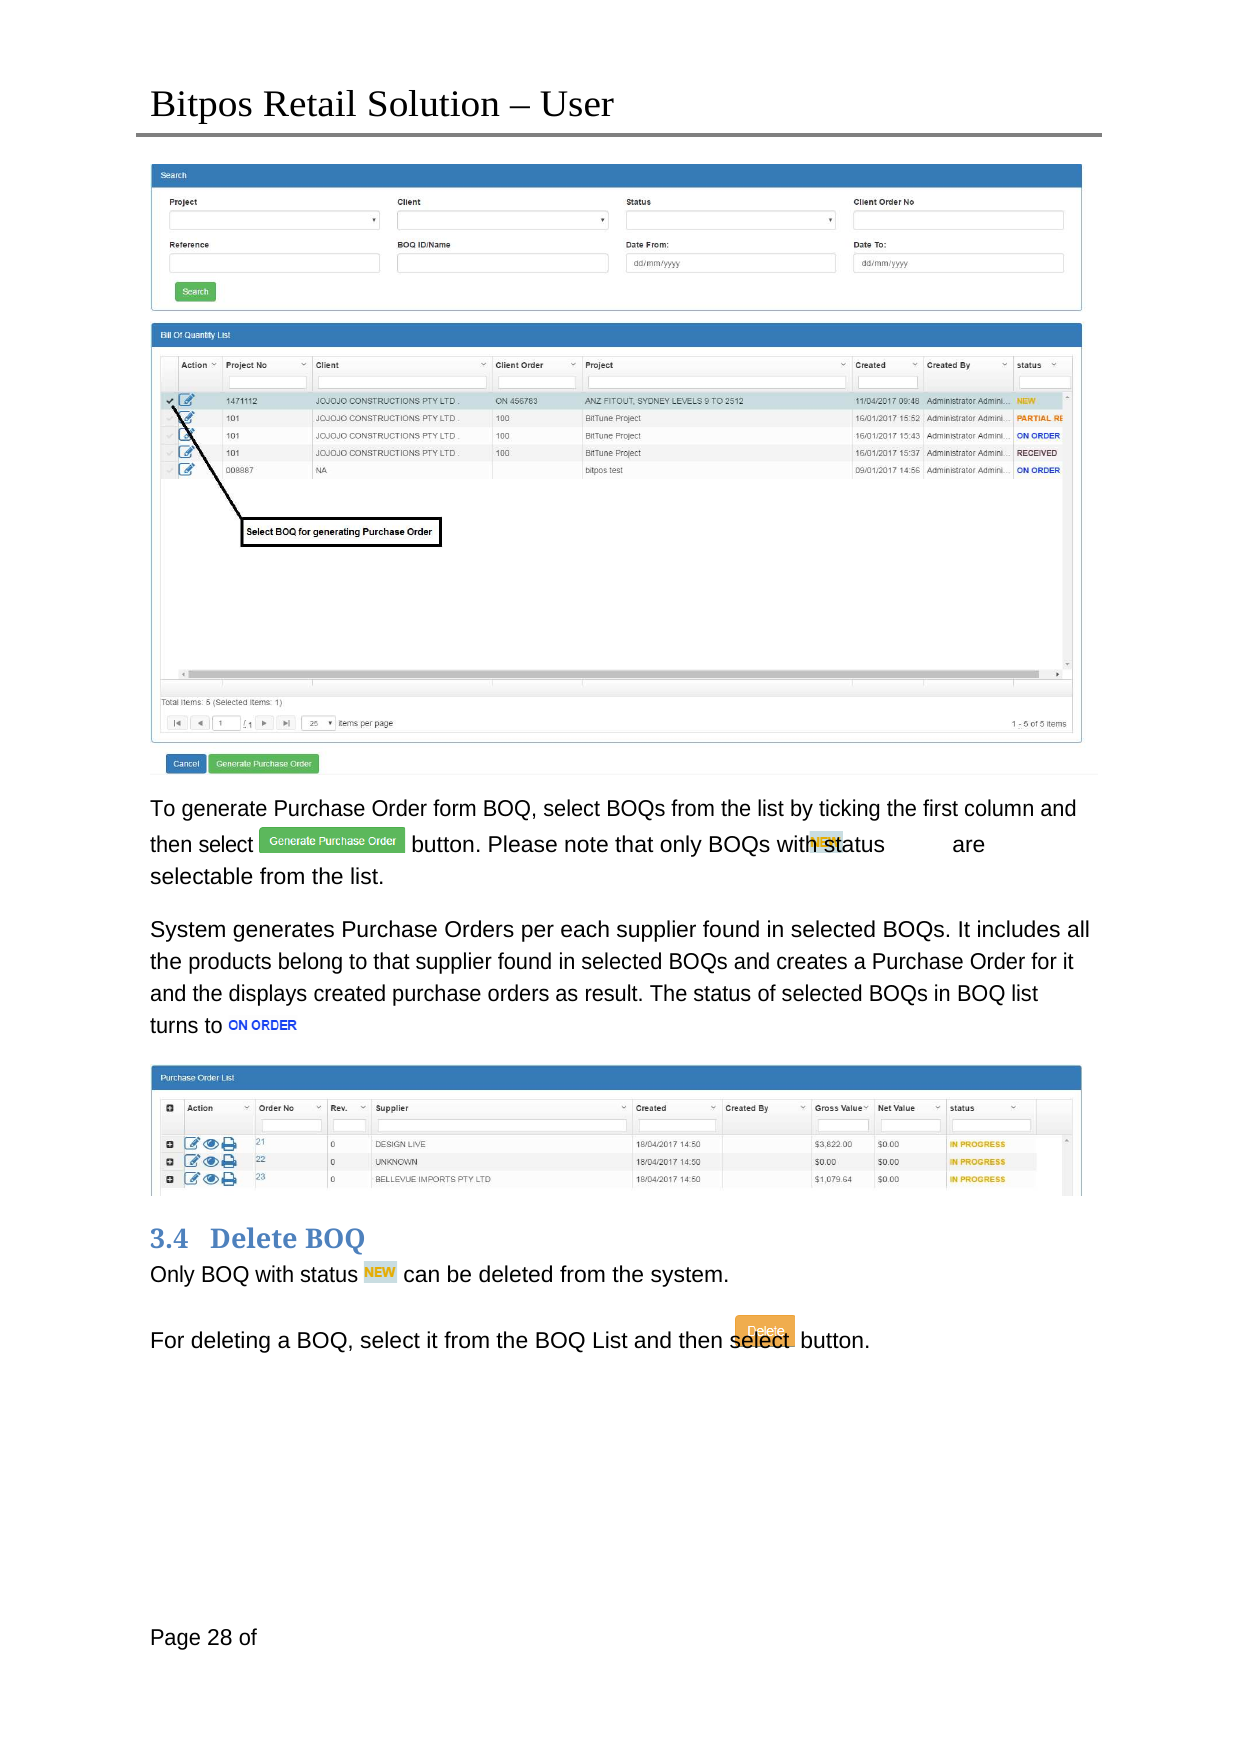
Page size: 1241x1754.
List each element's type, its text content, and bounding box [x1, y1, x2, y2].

picture [150, 1064, 1083, 1196]
text To generate Purchase Order form BOQ, select BOQs from the list by ticking the first column and then select button. Please note that only BOQs with status are selectable from the list. [150, 795, 1089, 889]
text Only BOQ with status can be deleted from the system. [150, 1261, 1178, 1287]
text For deleting a BOQ, select it from the BOQ List and then select button. [150, 1327, 1178, 1353]
picture [150, 164, 1098, 775]
picture [363, 1261, 398, 1283]
picture [228, 1015, 298, 1034]
picture [734, 1315, 795, 1327]
subtitle Delete BOQ [150, 1219, 1178, 1256]
text System generates Purchase Orders per each supplier found in selected BOQs. It includes all the products belong to that supplier found in selected BOQs and creates a Purchase Order for it and the displays created purchase orders as result. The status of selected BOQs in BOQ list turns to [150, 916, 1091, 1039]
picture [259, 827, 406, 853]
